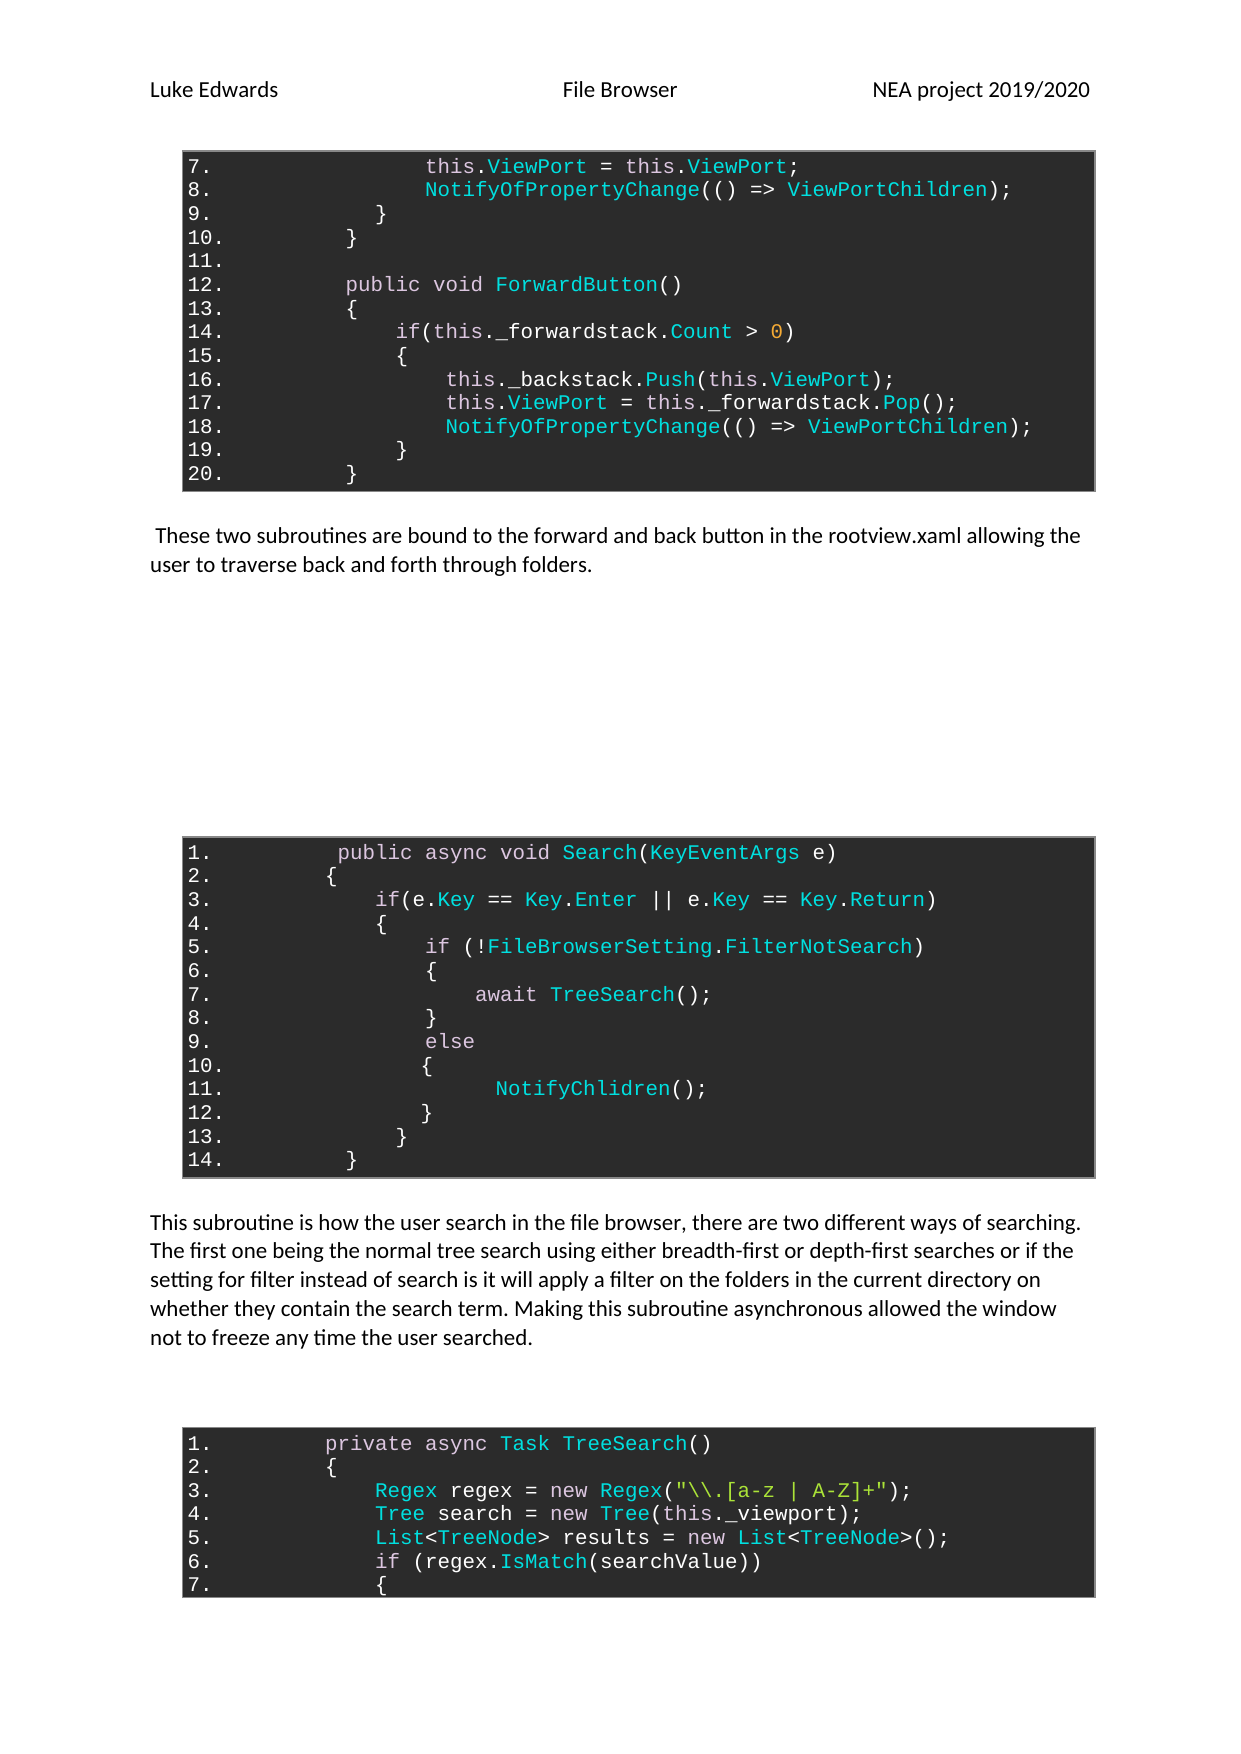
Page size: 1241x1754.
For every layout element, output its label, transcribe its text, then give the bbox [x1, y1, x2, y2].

list if (regex.IsMatch(searchValue)) [183, 1545, 1094, 1569]
list this.ViewPort = this._forwardstack.Pop(); [183, 386, 1094, 410]
list } [183, 1143, 1094, 1177]
list private async Task TreeSearch() [183, 1428, 1094, 1450]
list { [183, 1569, 1094, 1597]
list } [183, 1096, 1094, 1120]
list { [183, 954, 1094, 978]
list } [183, 221, 1094, 244]
list if (!FileBrowserSetting.FilterNotSearch) [183, 931, 1094, 954]
list if(this._forwardstack.Count > 0) [183, 316, 1094, 339]
list { [183, 860, 1094, 883]
list } [183, 1002, 1094, 1025]
list { [183, 1049, 1094, 1073]
list if(e.Key == Key.Enter || e.Key == Key.Return) [183, 883, 1094, 907]
list List<TreeNode> results = new List<TreeNode>(); [183, 1521, 1094, 1545]
list { [183, 1450, 1094, 1474]
list Tree search = new Tree(this._viewport); [183, 1498, 1094, 1521]
list public async void Search(KeyEventArgs e) [183, 838, 1094, 860]
list this.ViewPort = this.ViewPort; [183, 152, 1094, 174]
list await TreeSearch(); [183, 978, 1094, 1002]
list { [183, 907, 1094, 931]
text These two subroutines are bound to the forward and back button in the rootview.xaml allowing the user to traverse back and forth through folders. [150, 522, 1090, 578]
list this._backstack.Push(this.ViewPort); [183, 363, 1094, 386]
list else [183, 1025, 1094, 1049]
list } [183, 457, 1094, 491]
text This subroutine is how the user search in the file browser, there are two different ways of searching. The first one being the normal tree search using either breadth-first or depth-first searches or if the setting for filter instead of search is it will apply a filter on the folders in the current directory on whether they contain the search term. Making this subroutine asynchronous allowed the window not to freeze any time the user searched. [150, 1208, 1090, 1351]
list NotifyOfPropertyChange(() => ViewPortChildren); [183, 174, 1094, 197]
list NotifyChlidren(); [183, 1073, 1094, 1096]
list public void ForwardButton() [183, 268, 1094, 292]
list Regex regex = new Regex("\\.[a-z | A-Z]+"); [183, 1474, 1094, 1498]
list } [183, 1120, 1094, 1143]
list } [183, 197, 1094, 221]
list { [183, 339, 1094, 363]
list { [183, 292, 1094, 316]
list } [183, 434, 1094, 457]
list NotifyOfPropertyChange(() => ViewPortChildren); [183, 410, 1094, 434]
